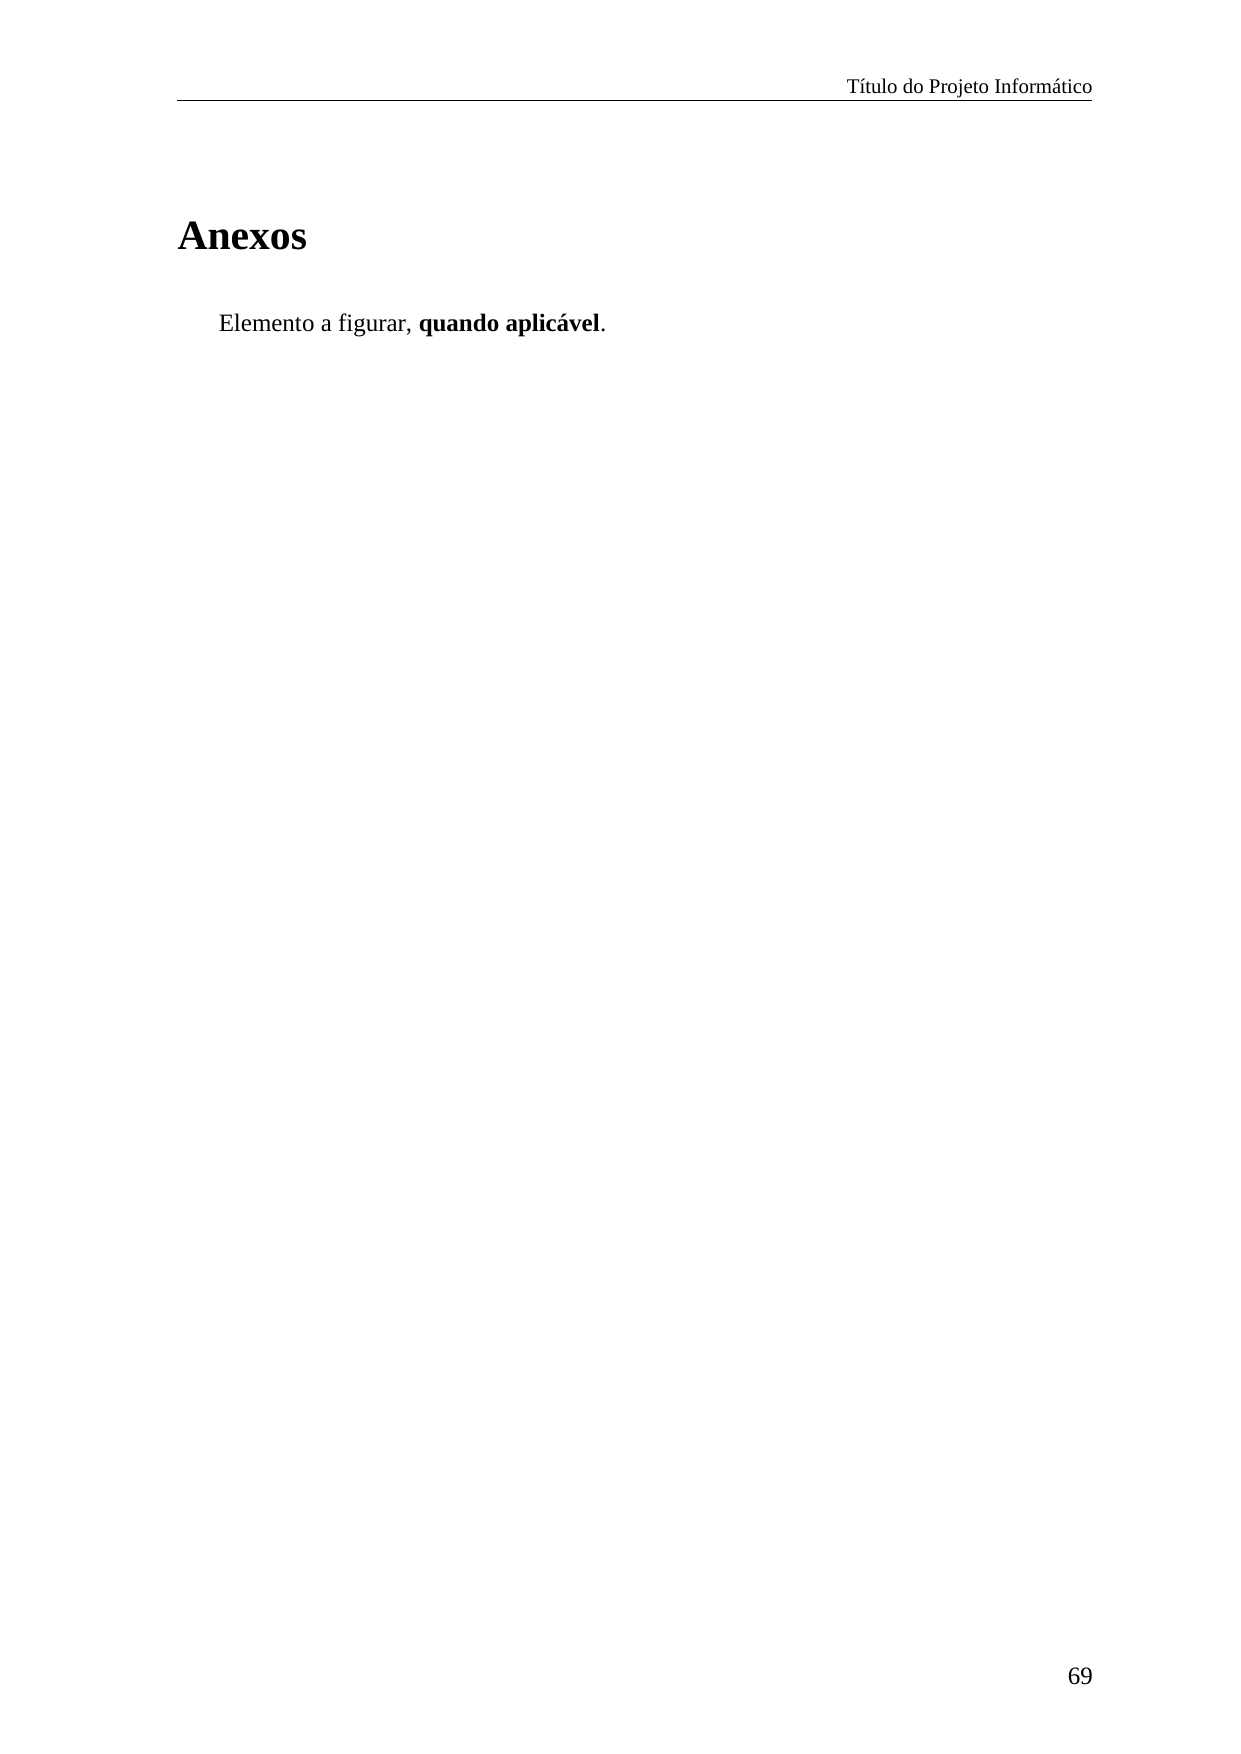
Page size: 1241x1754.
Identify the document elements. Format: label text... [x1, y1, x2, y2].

text Elemento a figurar, quando aplicável. [177, 308, 1092, 337]
subtitle Anexos [177, 210, 1092, 258]
